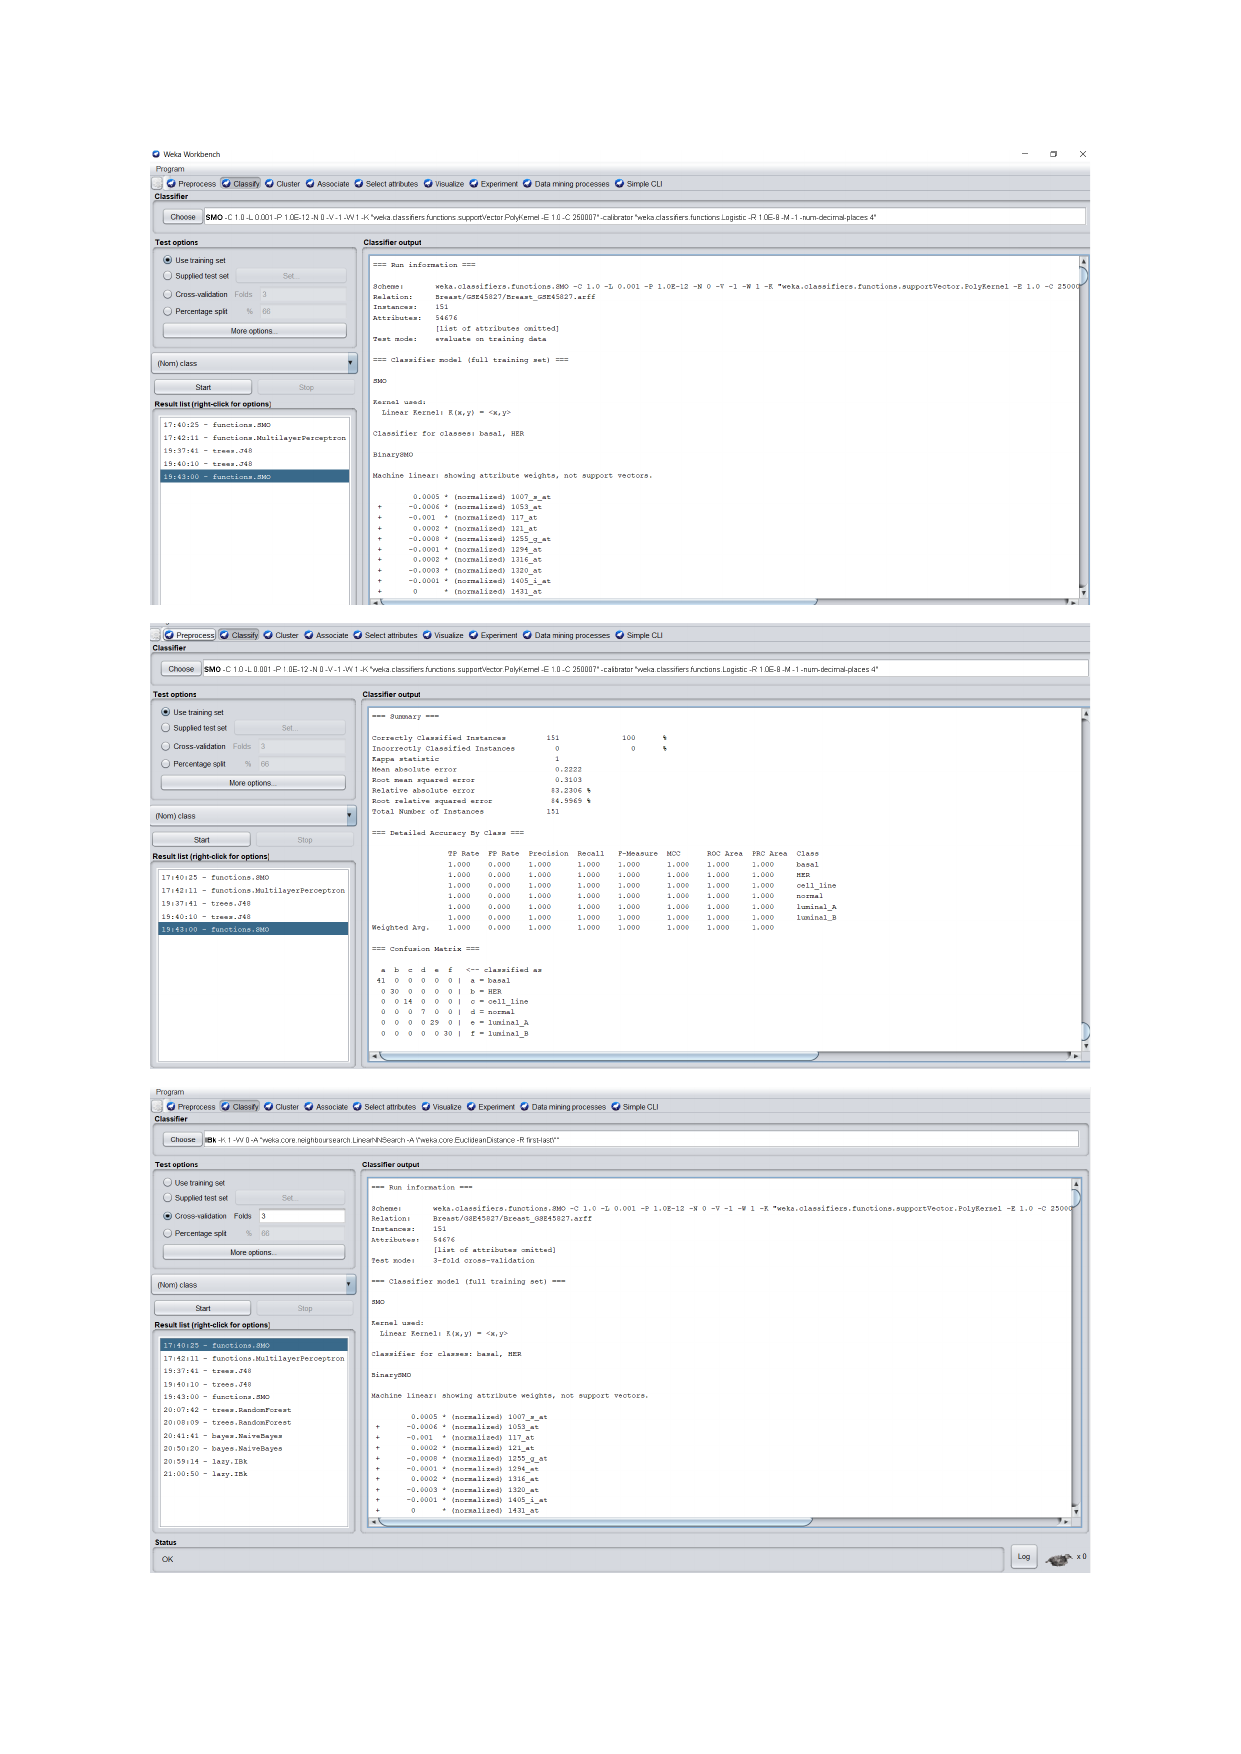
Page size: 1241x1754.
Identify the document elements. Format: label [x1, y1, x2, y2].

picture [150, 150, 1091, 605]
picture [150, 1087, 1091, 1573]
picture [150, 623, 1091, 1069]
